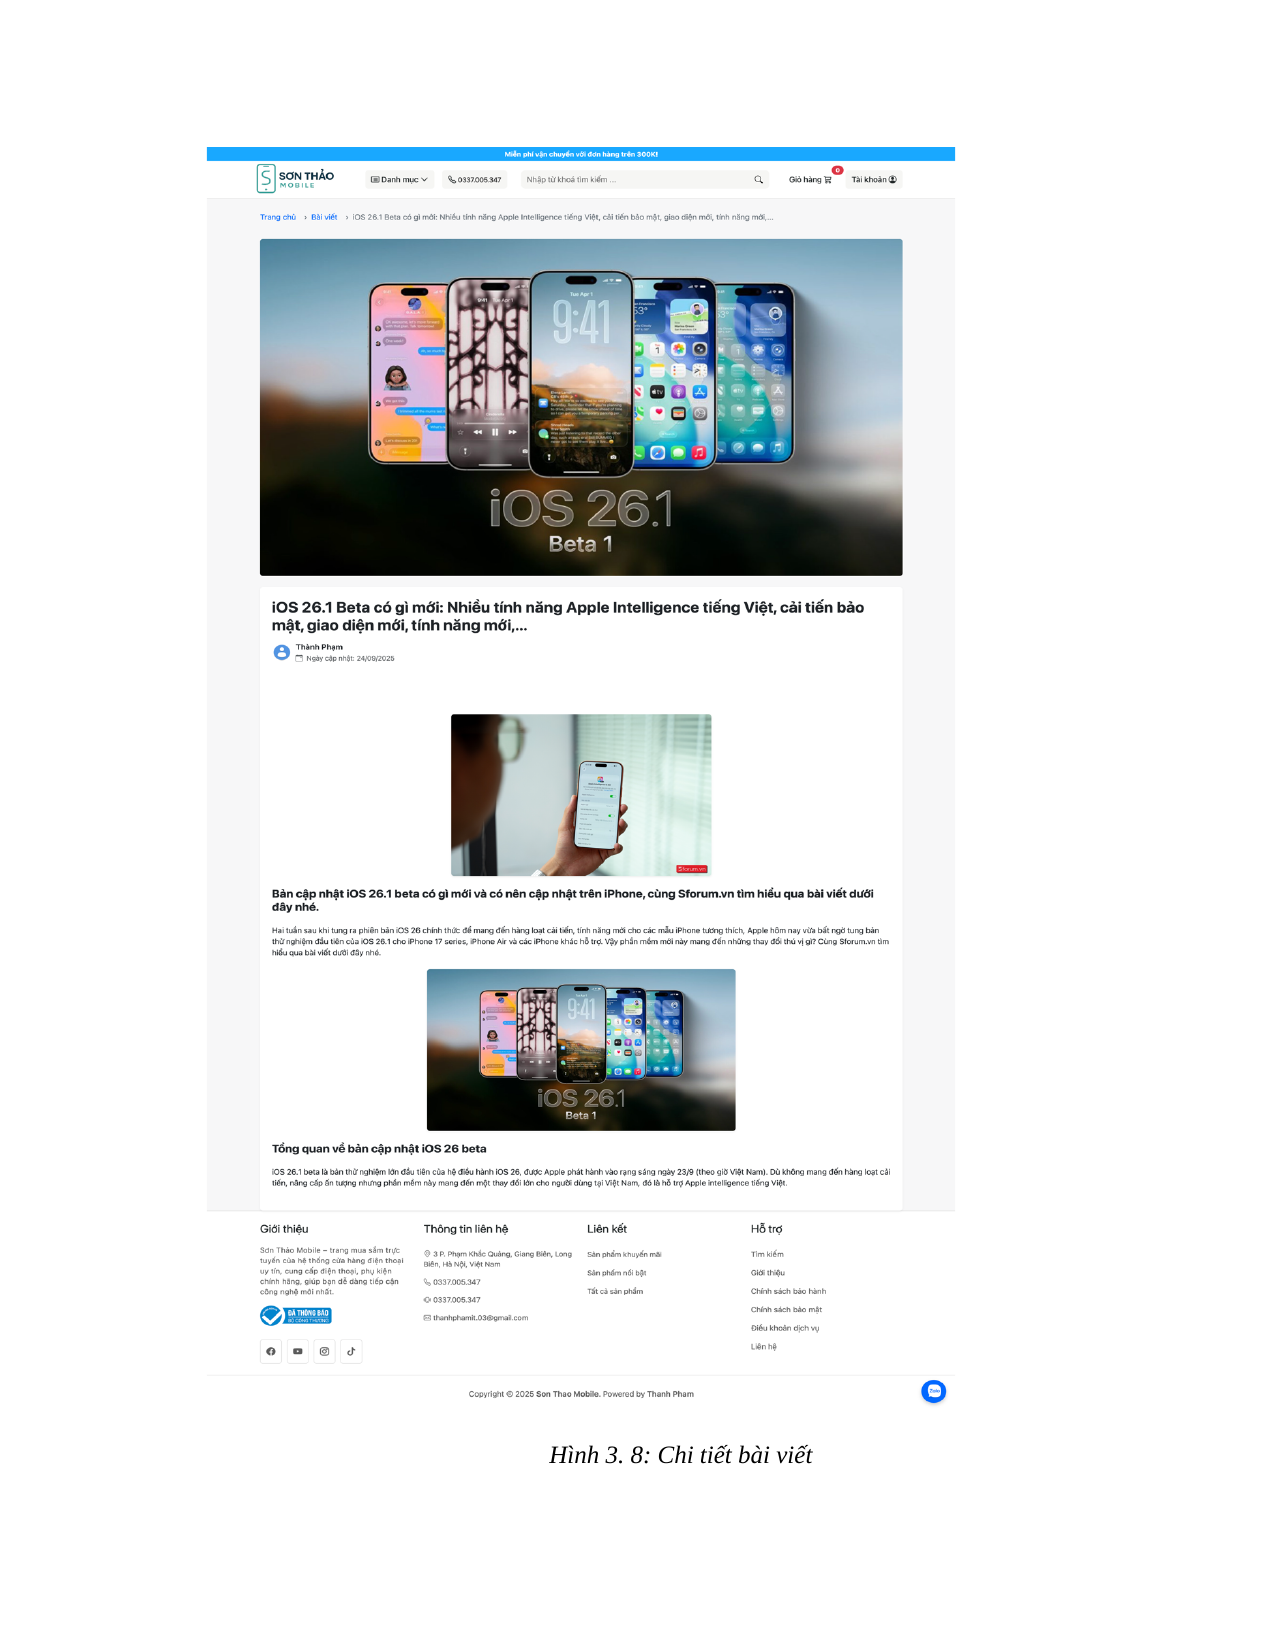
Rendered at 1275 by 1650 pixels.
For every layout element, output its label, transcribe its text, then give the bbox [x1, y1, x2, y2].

picture [206, 147, 956, 1412]
text Hình 3. 8: Chi tiết bài viết [207, 1440, 1157, 1469]
